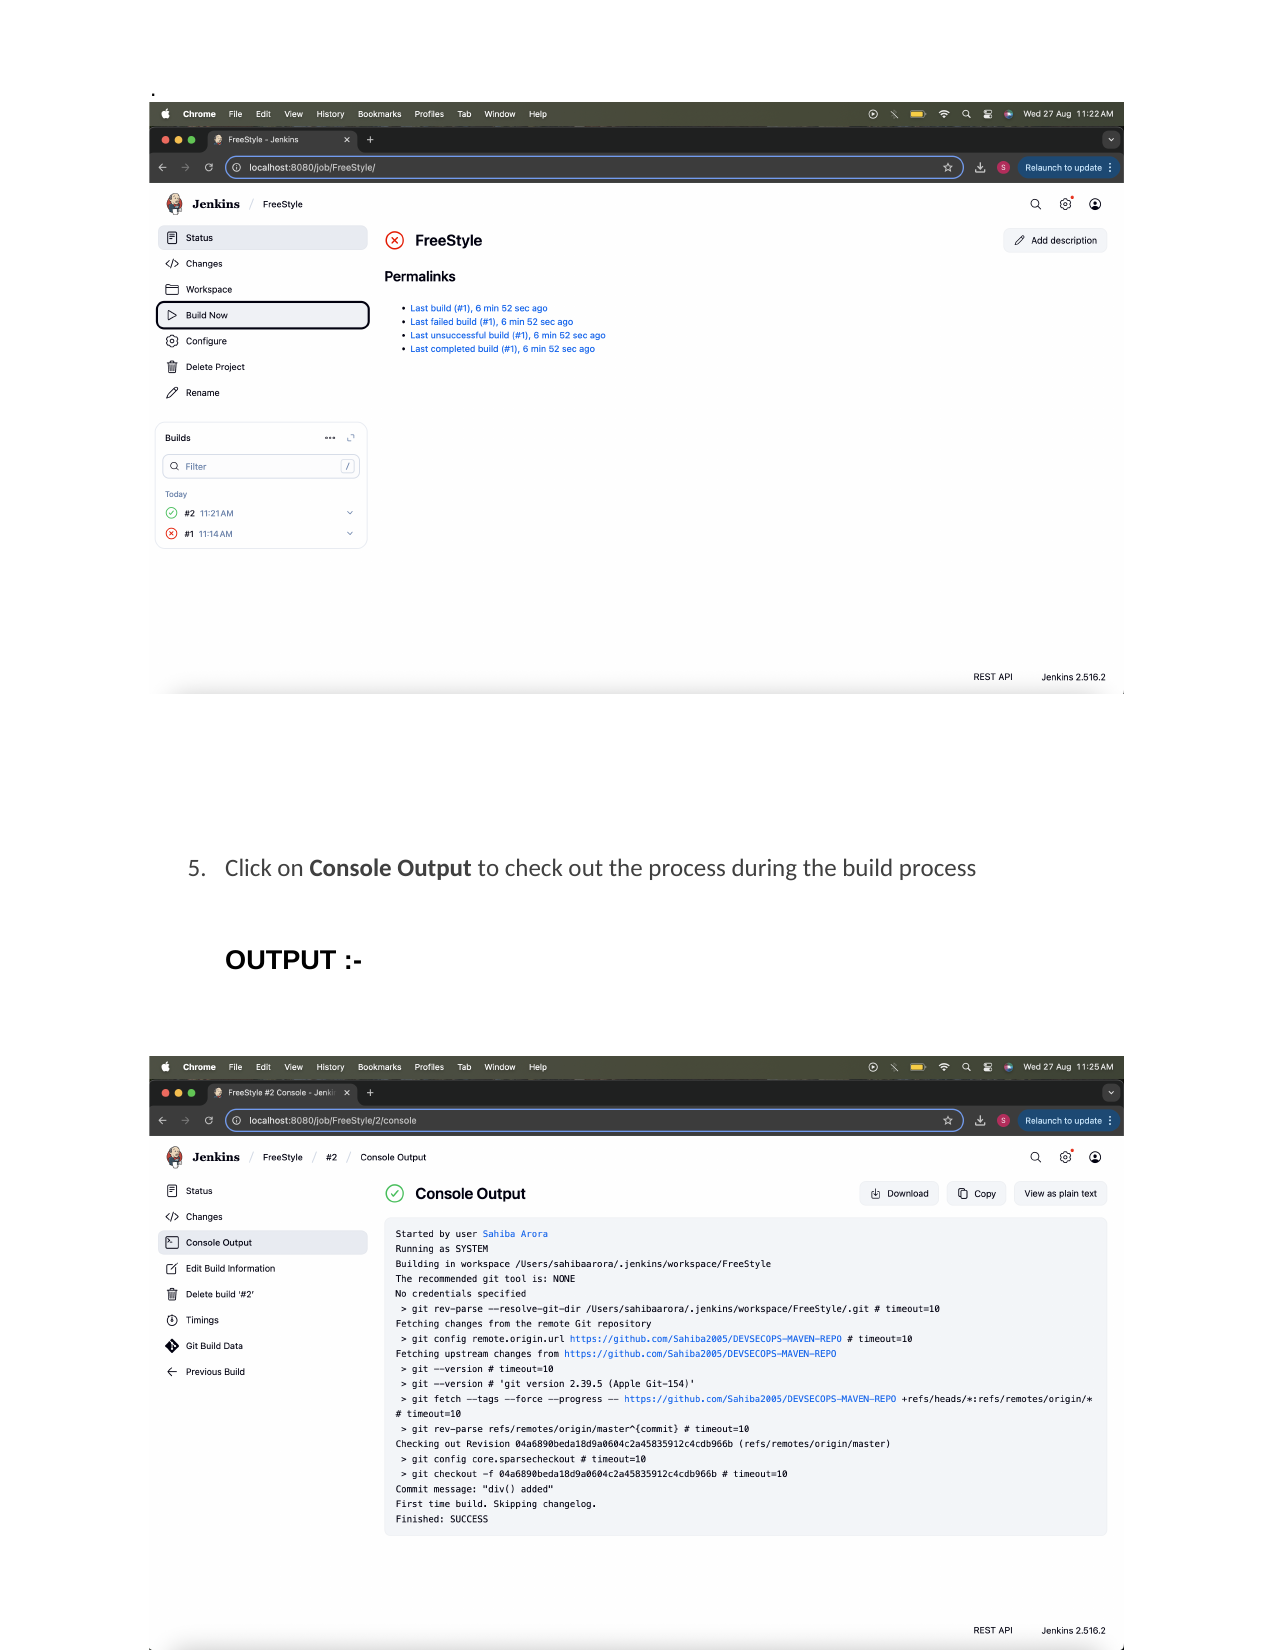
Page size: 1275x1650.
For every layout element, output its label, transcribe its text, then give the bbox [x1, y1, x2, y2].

list OUTPUT :- [225, 913, 1125, 975]
list Click on Console Output to check out the process during the build process [187, 852, 1125, 882]
picture [148, 1056, 1124, 1650]
picture [148, 102, 1124, 694]
